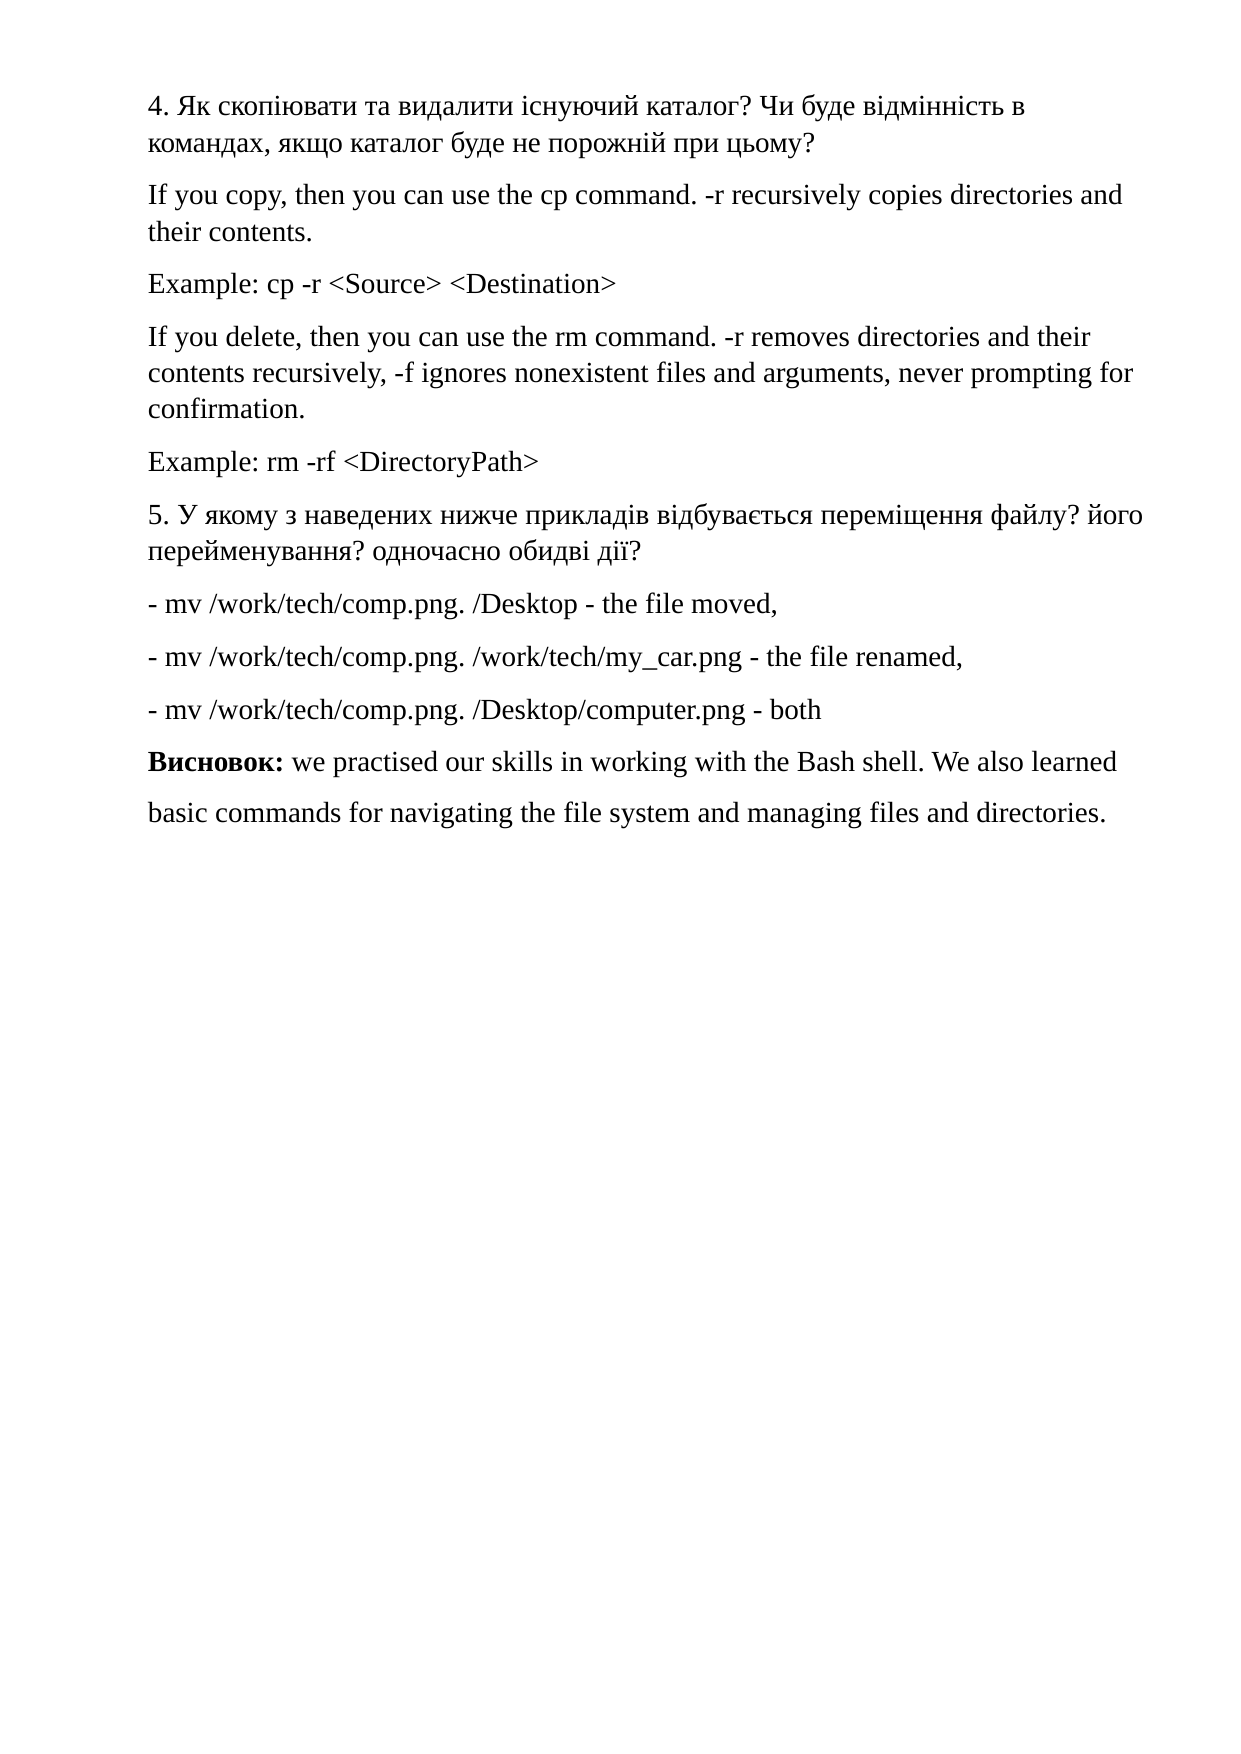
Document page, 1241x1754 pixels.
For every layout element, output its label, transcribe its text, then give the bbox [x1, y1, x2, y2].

text 4. Як скопіювати та видалити існуючий каталог? Чи буде відмінність в командах, якщо каталог буде не порожній при цьому? [148, 88, 1152, 158]
text Висновок: we practised our skills in working with the Bash shell. We also learned basic commands for navigating the file system and managing files and directories. [148, 744, 1152, 828]
text If you copy, then you can use the cp command. -r recursively copies directories and their contents. [148, 177, 1152, 247]
text Example: cp -r <Source> <Destination> [148, 266, 1152, 300]
text - mv /work/tech/comp.png. /work/tech/my_car.png - the file renamed, [148, 639, 1152, 672]
text - mv /work/tech/comp.png. /Desktop/computer.png - both [148, 692, 1152, 725]
text If you delete, then you can use the rm command. -r removes directories and their contents recursively, -f ignores nonexistent files and arguments, never prompting for confirmation. [148, 319, 1152, 425]
text - mv /work/tech/comp.png. /Desktop - the file moved, [148, 586, 1152, 620]
text Example: rm -rf <DirectoryPath> [148, 444, 1152, 478]
text 5. У якому з наведених нижче прикладів відбувається переміщення файлу? його перейменування? одночасно обидві дії? [148, 497, 1152, 567]
